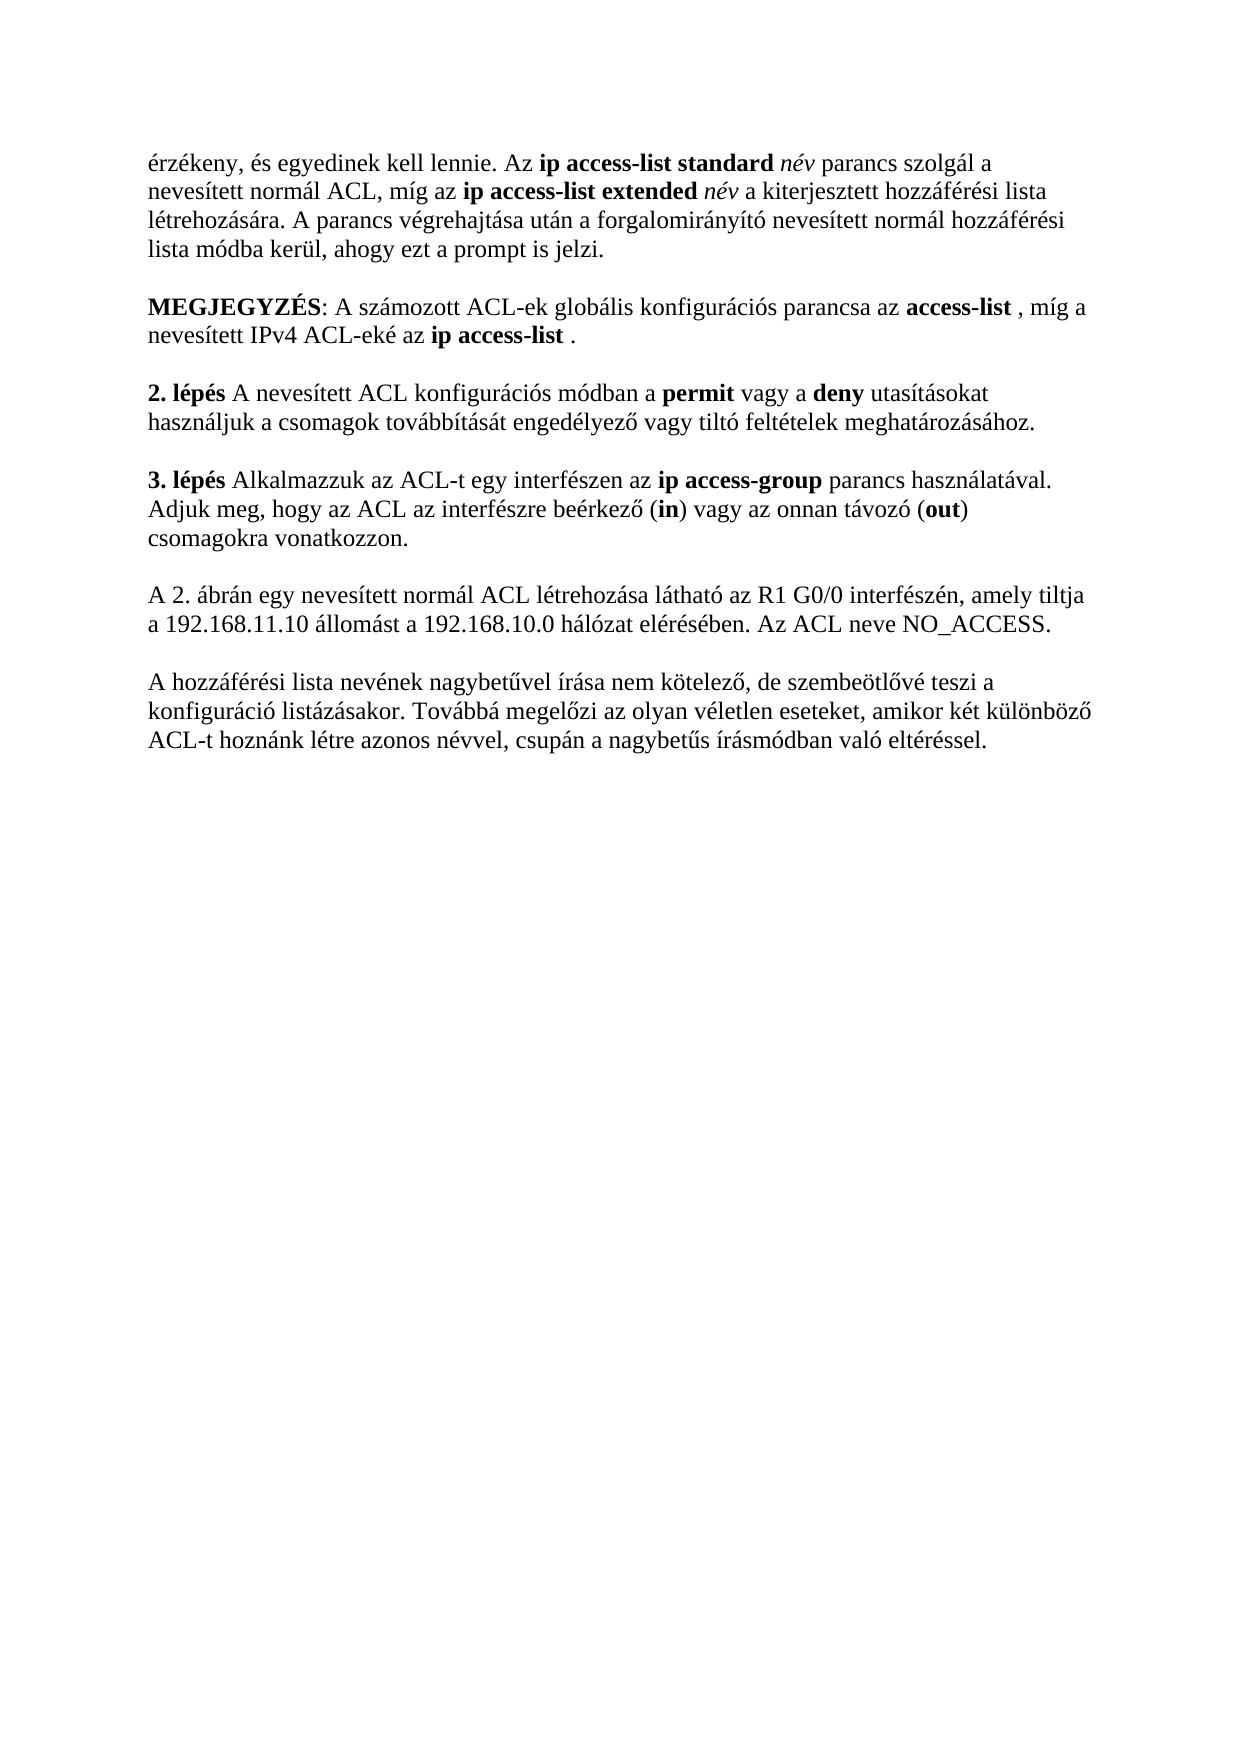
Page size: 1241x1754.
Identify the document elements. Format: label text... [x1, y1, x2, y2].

text A 2. ábrán egy nevesített normál ACL létrehozása látható az R1 G0/0 interfészén, amely tiltja a 192.168.11.10 állomást a 192.168.10.0 hálózat elérésében. Az ACL neve NO_ACCESS. [148, 581, 1093, 638]
text 2. lépés A nevesített ACL konfigurációs módban a permit vagy a deny utasításokat használjuk a csomagok továbbítását engedélyező vagy tiltó feltételek meghatározásához. [148, 378, 1093, 436]
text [148, 148, 1093, 263]
text 3. lépés Alkalmazzuk az ACL-t egy interfészen az ip access-group parancs használatával. Adjuk meg, hogy az ACL az interfészre beérkező (in) vagy az onnan távozó (out) csomagokra vonatkozzon. [148, 465, 1093, 551]
text MEGJEGYZÉS: A számozott ACL-ek globális konfigurációs parancsa az access-list , míg a nevesített IPv4 ACL-eké az ip access-list . [148, 292, 1093, 349]
text A hozzáférési lista nevének nagybetűvel írása nem kötelező, de szembeötlővé teszi a konfiguráció listázásakor. Továbbá megelőzi az olyan véletlen eseteket, amikor két különböző ACL-t hoznánk létre azonos névvel, csupán a nagybetűs írásmódban való eltéréssel. [148, 667, 1093, 753]
